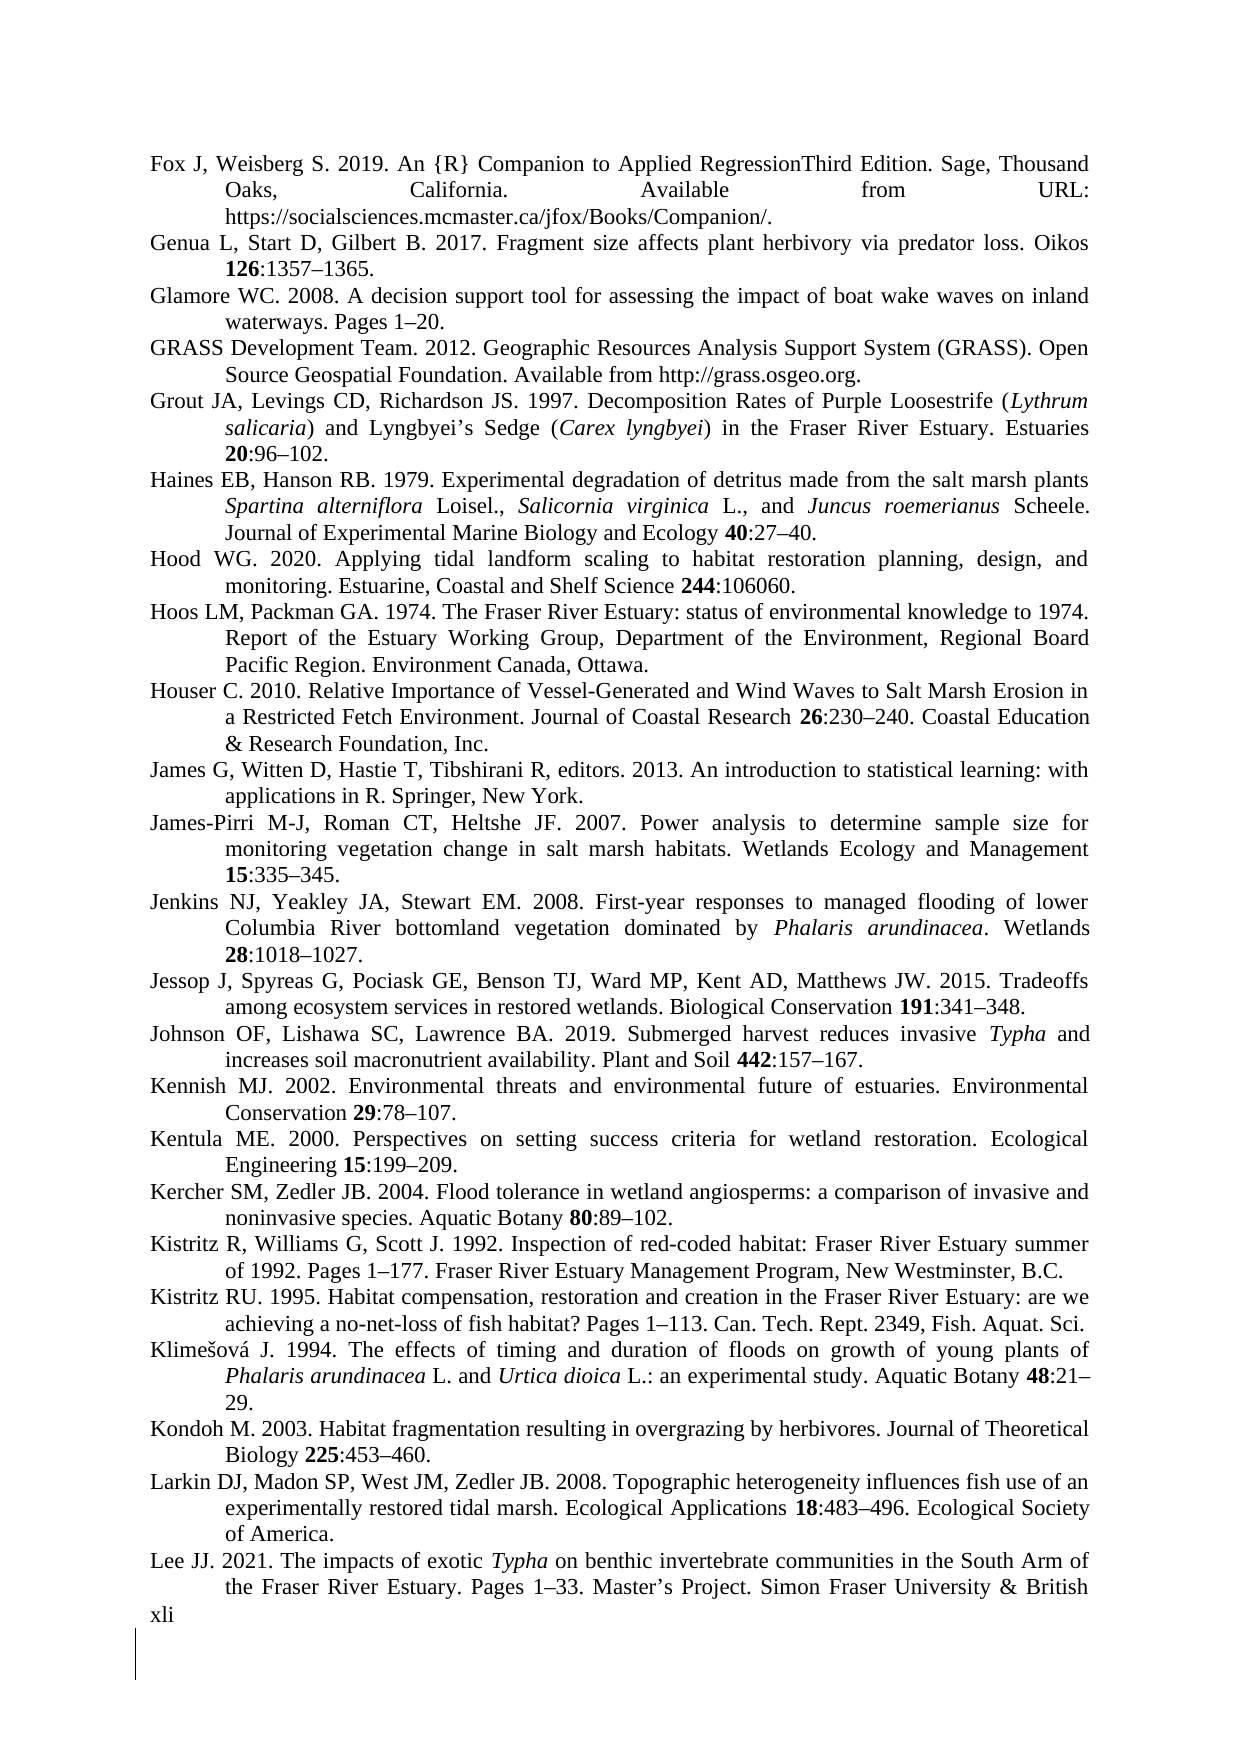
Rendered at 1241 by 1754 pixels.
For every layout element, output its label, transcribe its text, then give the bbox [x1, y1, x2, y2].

text Houser C. 2010. Relative Importance of Vessel-Generated and Wind Waves to Salt Marsh Erosion in a Restricted Fetch Environment. Journal of Coastal Research 26:230–240. Coastal Education & Research Foundation, Inc. [150, 677, 1090, 756]
text James G, Witten D, Hastie T, Tibshirani R, editors. 2013. An introduction to statistical learning: with applications in R. Springer, New York. [150, 756, 1090, 809]
text Kentula ME. 2000. Perspectives on setting success criteria for wetland restoration. Ecological Engineering 15:199–209. [150, 1125, 1090, 1178]
text Kondoh M. 2003. Habitat fragmentation resulting in overgrazing by herbivores. Journal of Theoretical Biology 225:453–460. [150, 1415, 1090, 1468]
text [150, 1547, 1090, 1599]
text Kennish MJ. 2002. Environmental threats and environmental future of estuaries. Environmental Conservation 29:78–107. [150, 1072, 1090, 1125]
text James-Pirri M-J, Roman CT, Heltshe JF. 2007. Power analysis to determine sample size for monitoring vegetation change in salt marsh habitats. Wetlands Ecology and Management 15:335–345. [150, 809, 1090, 888]
text Jenkins NJ, Yeakley JA, Stewart EM. 2008. First-year responses to managed flooding of lower Columbia River bottomland vegetation dominated by Phalaris arundinacea. Wetlands 28:1018–1027. [150, 888, 1090, 967]
text Kistritz R, Williams G, Scott J. 1992. Inspection of red-coded habitat: Fraser River Estuary summer of 1992. Pages 1–177. Fraser River Estuary Management Program, New Westminster, B.C. [150, 1231, 1090, 1283]
text Haines EB, Hanson RB. 1979. Experimental degradation of detritus made from the salt marsh plants Spartina alterniflora Loisel., Salicornia virginica L., and Juncus roemerianus Scheele. Journal of Experimental Marine Biology and Ecology 40:27–40. [150, 466, 1090, 545]
text GRASS Development Team. 2012. Geographic Resources Analysis Support System (GRASS). Open Source Geospatial Foundation. Available from http://grass.osgeo.org. [150, 334, 1090, 387]
text Hood WG. 2020. Applying tidal landform scaling to habitat restoration planning, design, and monitoring. Estuarine, Coastal and Shelf Science 244:106060. [150, 545, 1090, 598]
text Hoos LM, Packman GA. 1974. The Fraser River Estuary: status of environmental knowledge to 1974. Report of the Estuary Working Group, Department of the Environment, Regional Board Pacific Region. Environment Canada, Ottawa. [150, 598, 1090, 677]
text Fox J, Weisberg S. 2019. An {R} Companion to Applied RegressionThird Edition. Sage, Thousand Oaks, California. Available from URL: https://socialsciences.mcmaster.ca/jfox/Books/Companion/. [150, 150, 1090, 229]
text Grout JA, Levings CD, Richardson JS. 1997. Decomposition Rates of Purple Loosestrife (Lythrum salicaria) and Lyngbyei’s Sedge (Carex lyngbyei) in the Fraser River Estuary. Estuaries 20:96–102. [150, 387, 1090, 466]
text Johnson OF, Lishawa SC, Lawrence BA. 2019. Submerged harvest reduces invasive Typha and increases soil macronutrient availability. Plant and Soil 442:157–167. [150, 1020, 1090, 1072]
text Larkin DJ, Madon SP, West JM, Zedler JB. 2008. Topographic heterogeneity influences fish use of an experimentally restored tidal marsh. Ecological Applications 18:483–496. Ecological Society of America. [150, 1468, 1090, 1547]
text Kercher SM, Zedler JB. 2004. Flood tolerance in wetland angiosperms: a comparison of invasive and noninvasive species. Aquatic Botany 80:89–102. [150, 1178, 1090, 1231]
text Glamore WC. 2008. A decision support tool for assessing the impact of boat wake waves on inland waterways. Pages 1–20. [150, 282, 1090, 334]
text Jessop J, Spyreas G, Pociask GE, Benson TJ, Ward MP, Kent AD, Matthews JW. 2015. Tradeoffs among ecosystem services in restored wetlands. Biological Conservation 191:341–348. [150, 967, 1090, 1020]
text Klimešová J. 1994. The effects of timing and duration of floods on growth of young plants of Phalaris arundinacea L. and Urtica dioica L.: an experimental study. Aquatic Botany 48:21–29. [150, 1336, 1090, 1415]
text Kistritz RU. 1995. Habitat compensation, restoration and creation in the Fraser River Estuary: are we achieving a no-net-loss of fish habitat? Pages 1–113. Can. Tech. Rept. 2349, Fish. Aquat. Sci. [150, 1283, 1090, 1336]
text Genua L, Start D, Gilbert B. 2017. Fragment size affects plant herbivory via predator loss. Oikos 126:1357–1365. [150, 229, 1090, 282]
